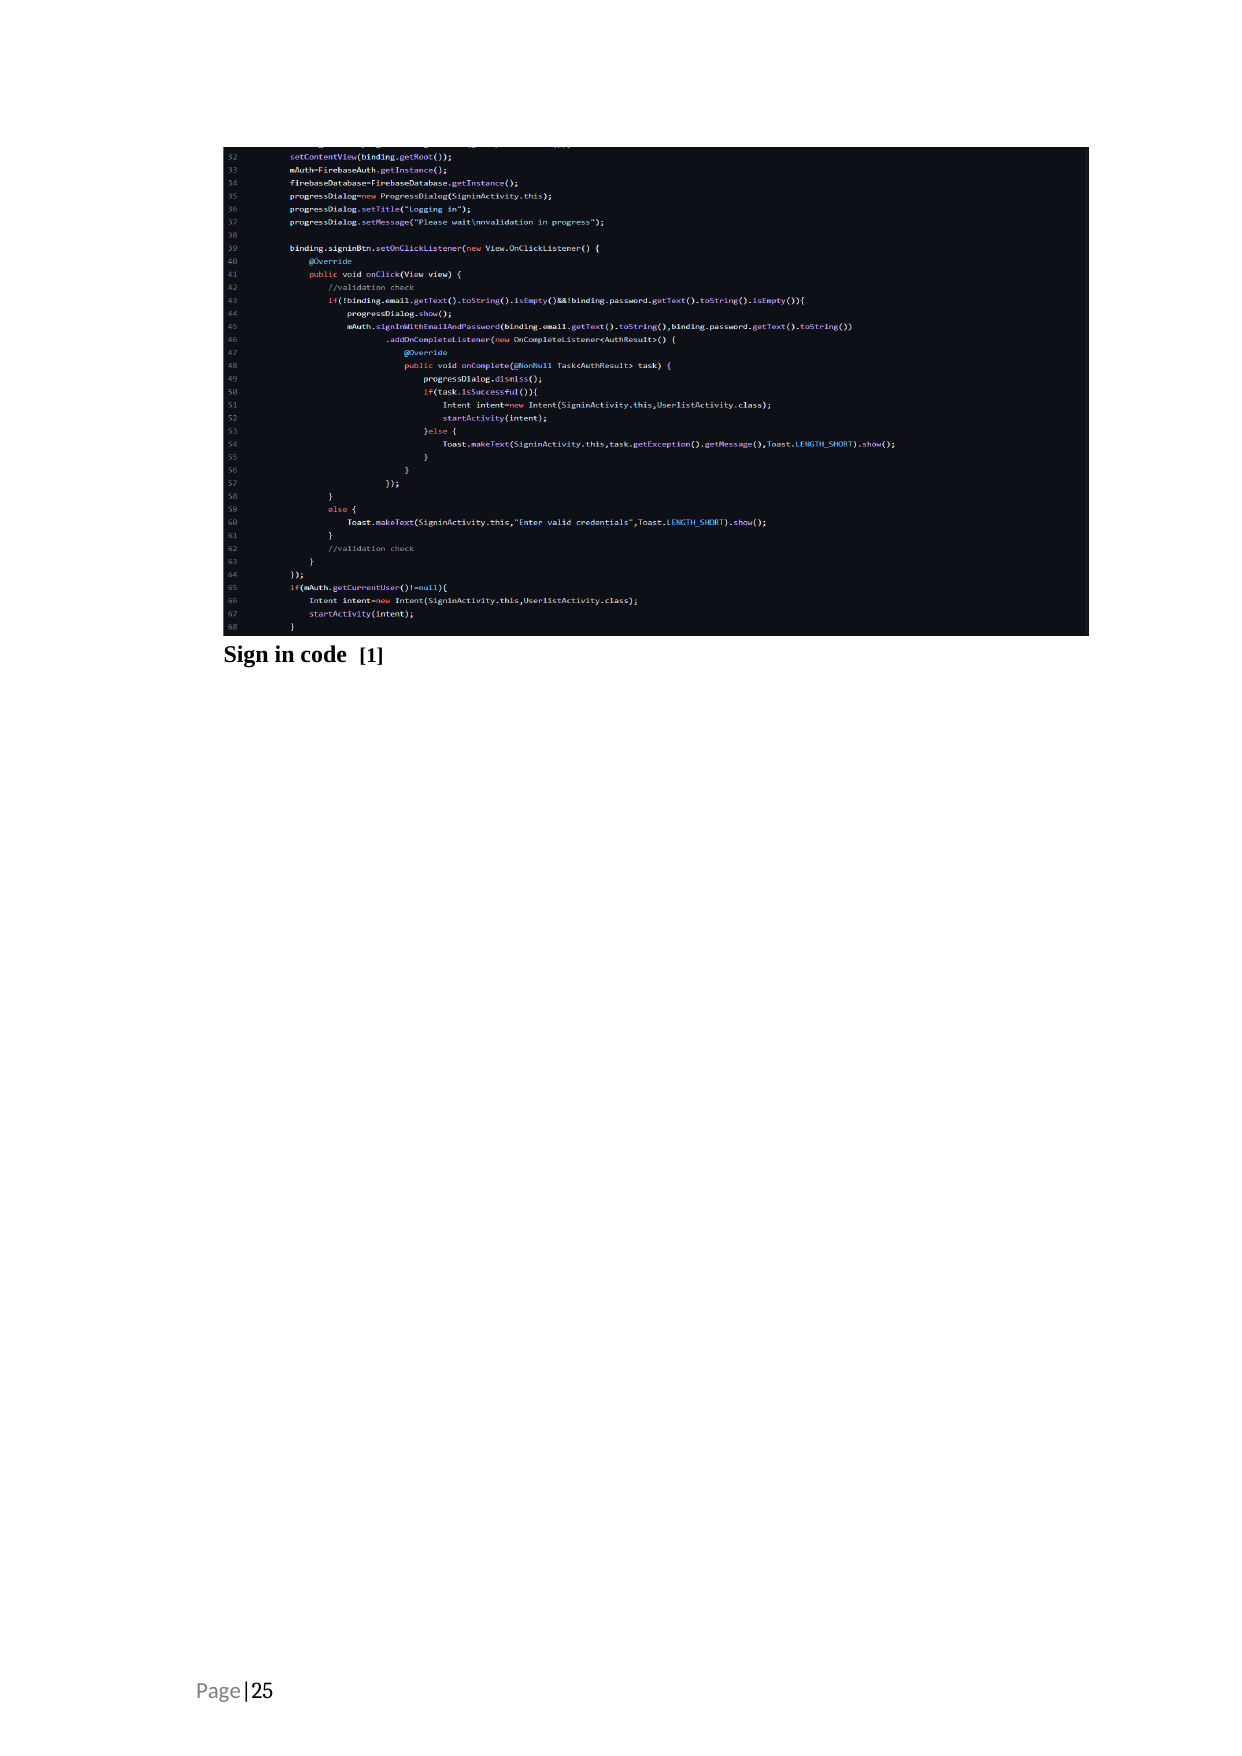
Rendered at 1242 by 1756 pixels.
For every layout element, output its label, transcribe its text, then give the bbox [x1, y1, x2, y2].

text Sign in code [1] [223, 639, 1153, 667]
picture [223, 147, 1089, 636]
